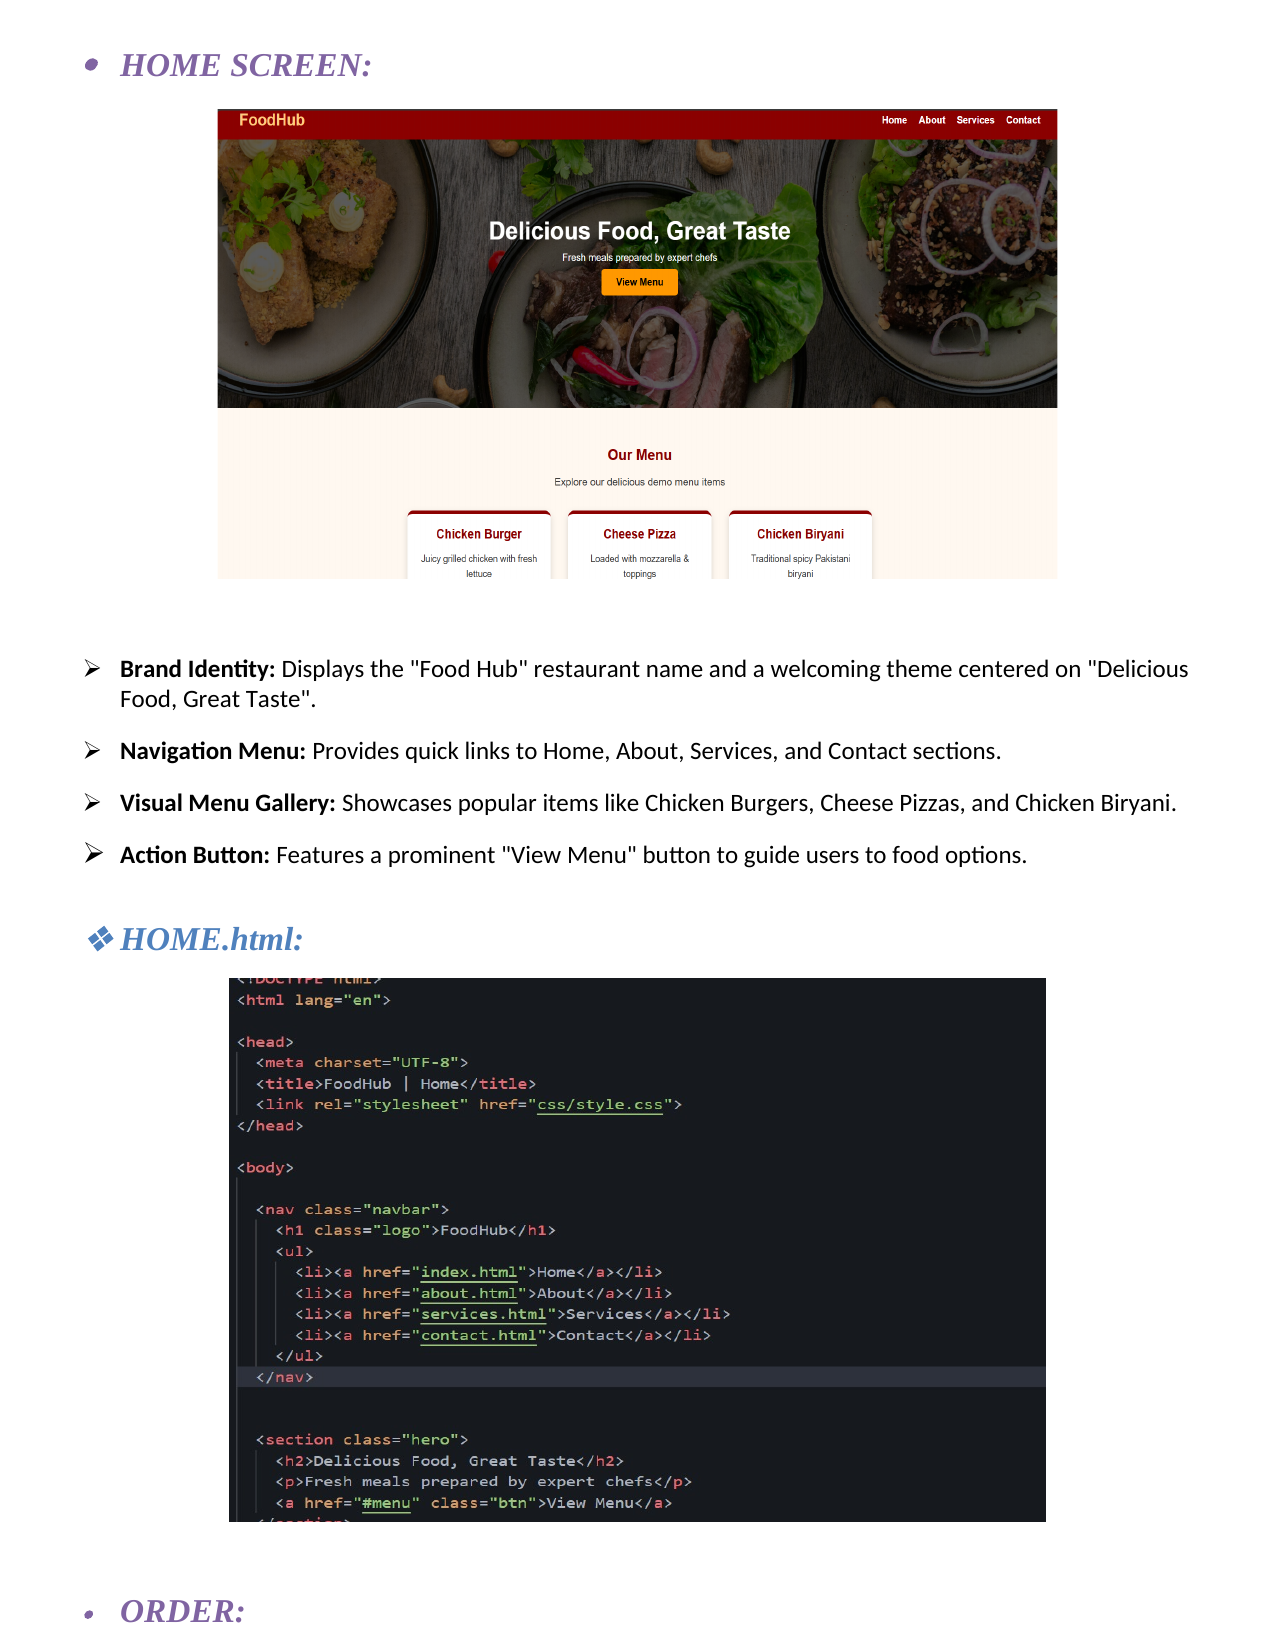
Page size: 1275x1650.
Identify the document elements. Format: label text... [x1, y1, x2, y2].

list Brand Identity: Displays the "Food Hub" restaurant name and a welcoming theme centered on "Delicious Food, Great Taste". [82, 653, 1230, 714]
list Action Button: Features a prominent "View Menu" button to guide users to food options. [82, 839, 1230, 869]
picture [217, 109, 1058, 579]
subtitle ORDER: [82, 1591, 1230, 1630]
subtitle HOME.html: [82, 919, 1230, 958]
list Navigation Menu: Provides quick links to Home, About, Services, and Contact sections. [82, 735, 1230, 766]
subtitle HOME SCREEN: [82, 45, 1230, 83]
picture [229, 978, 1046, 1522]
list Visual Menu Gallery: Showcases popular items like Chicken Burgers, Cheese Pizzas, and Chicken Biryani. [82, 787, 1230, 817]
